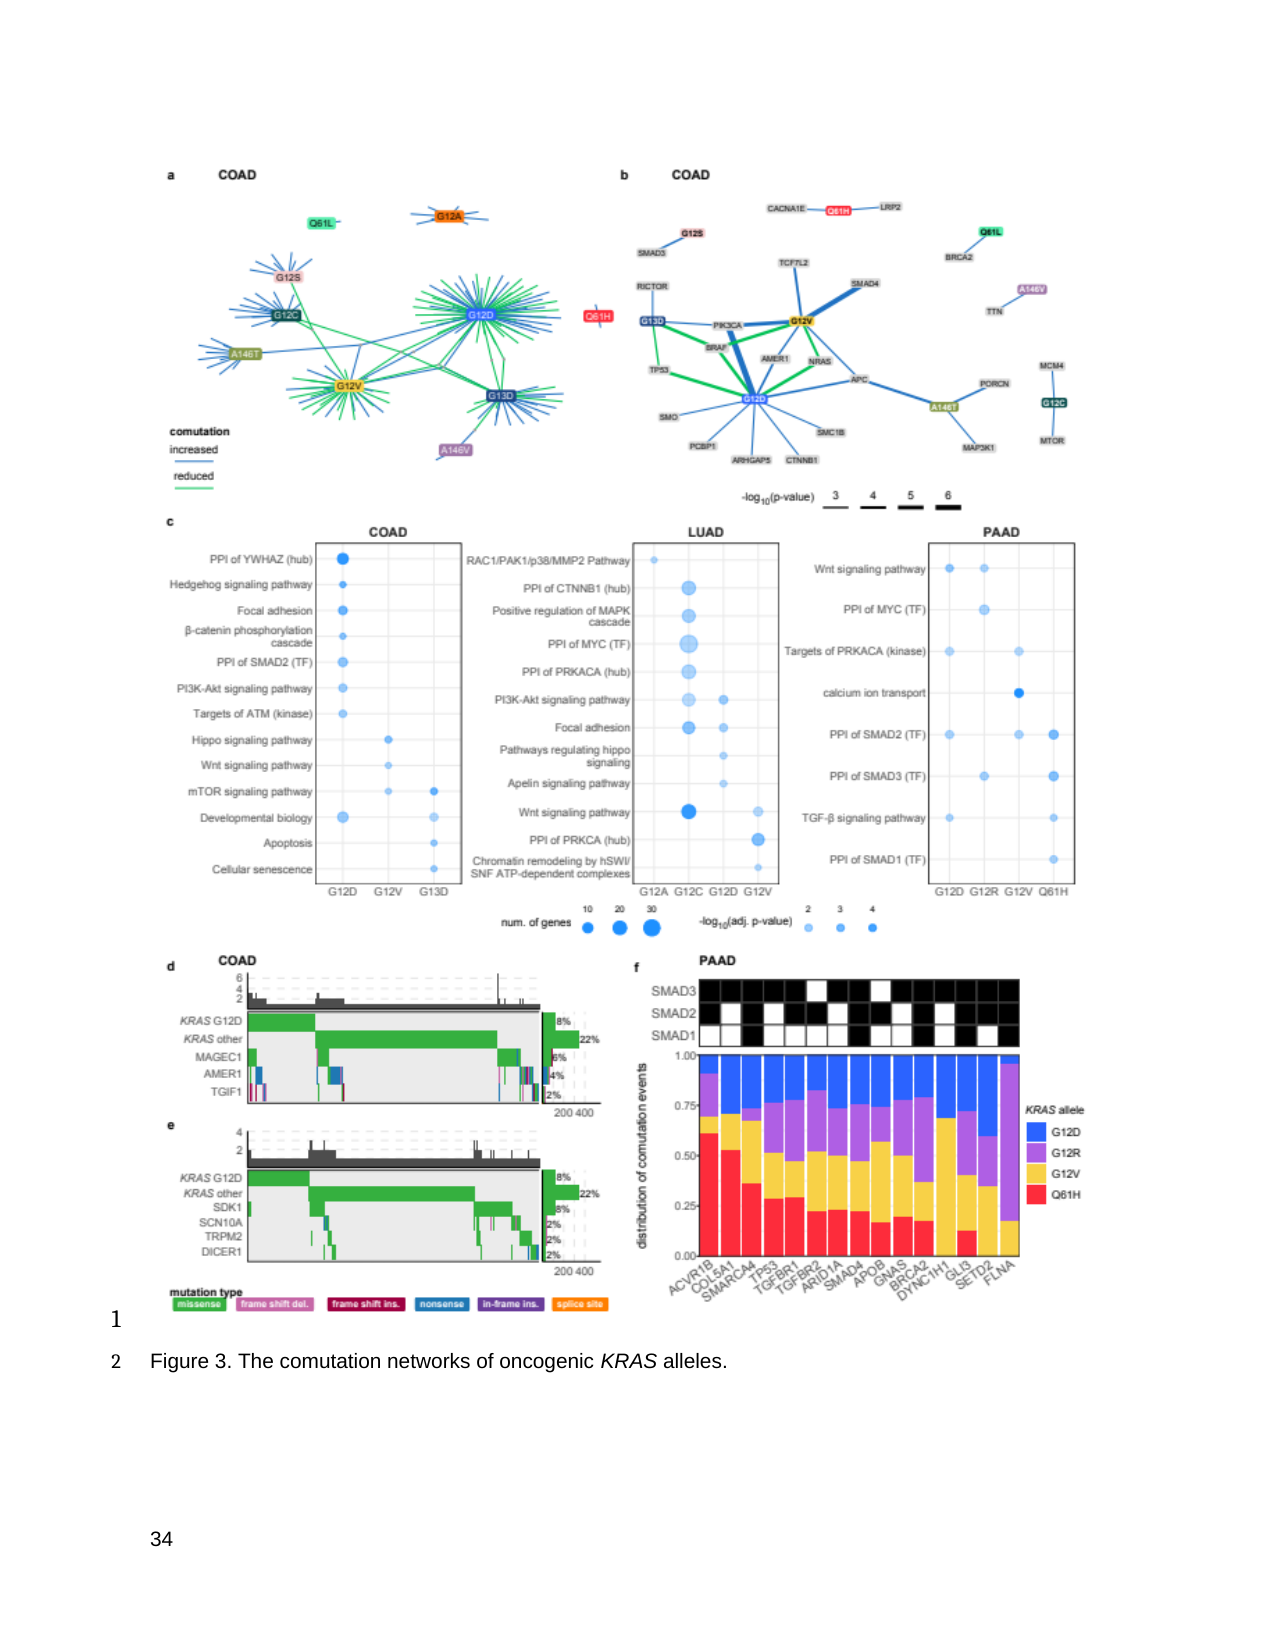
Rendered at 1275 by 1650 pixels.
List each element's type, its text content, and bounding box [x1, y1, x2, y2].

text Figure 3. The comutation networks of oncogenic KRAS alleles. [150, 1348, 1125, 1372]
